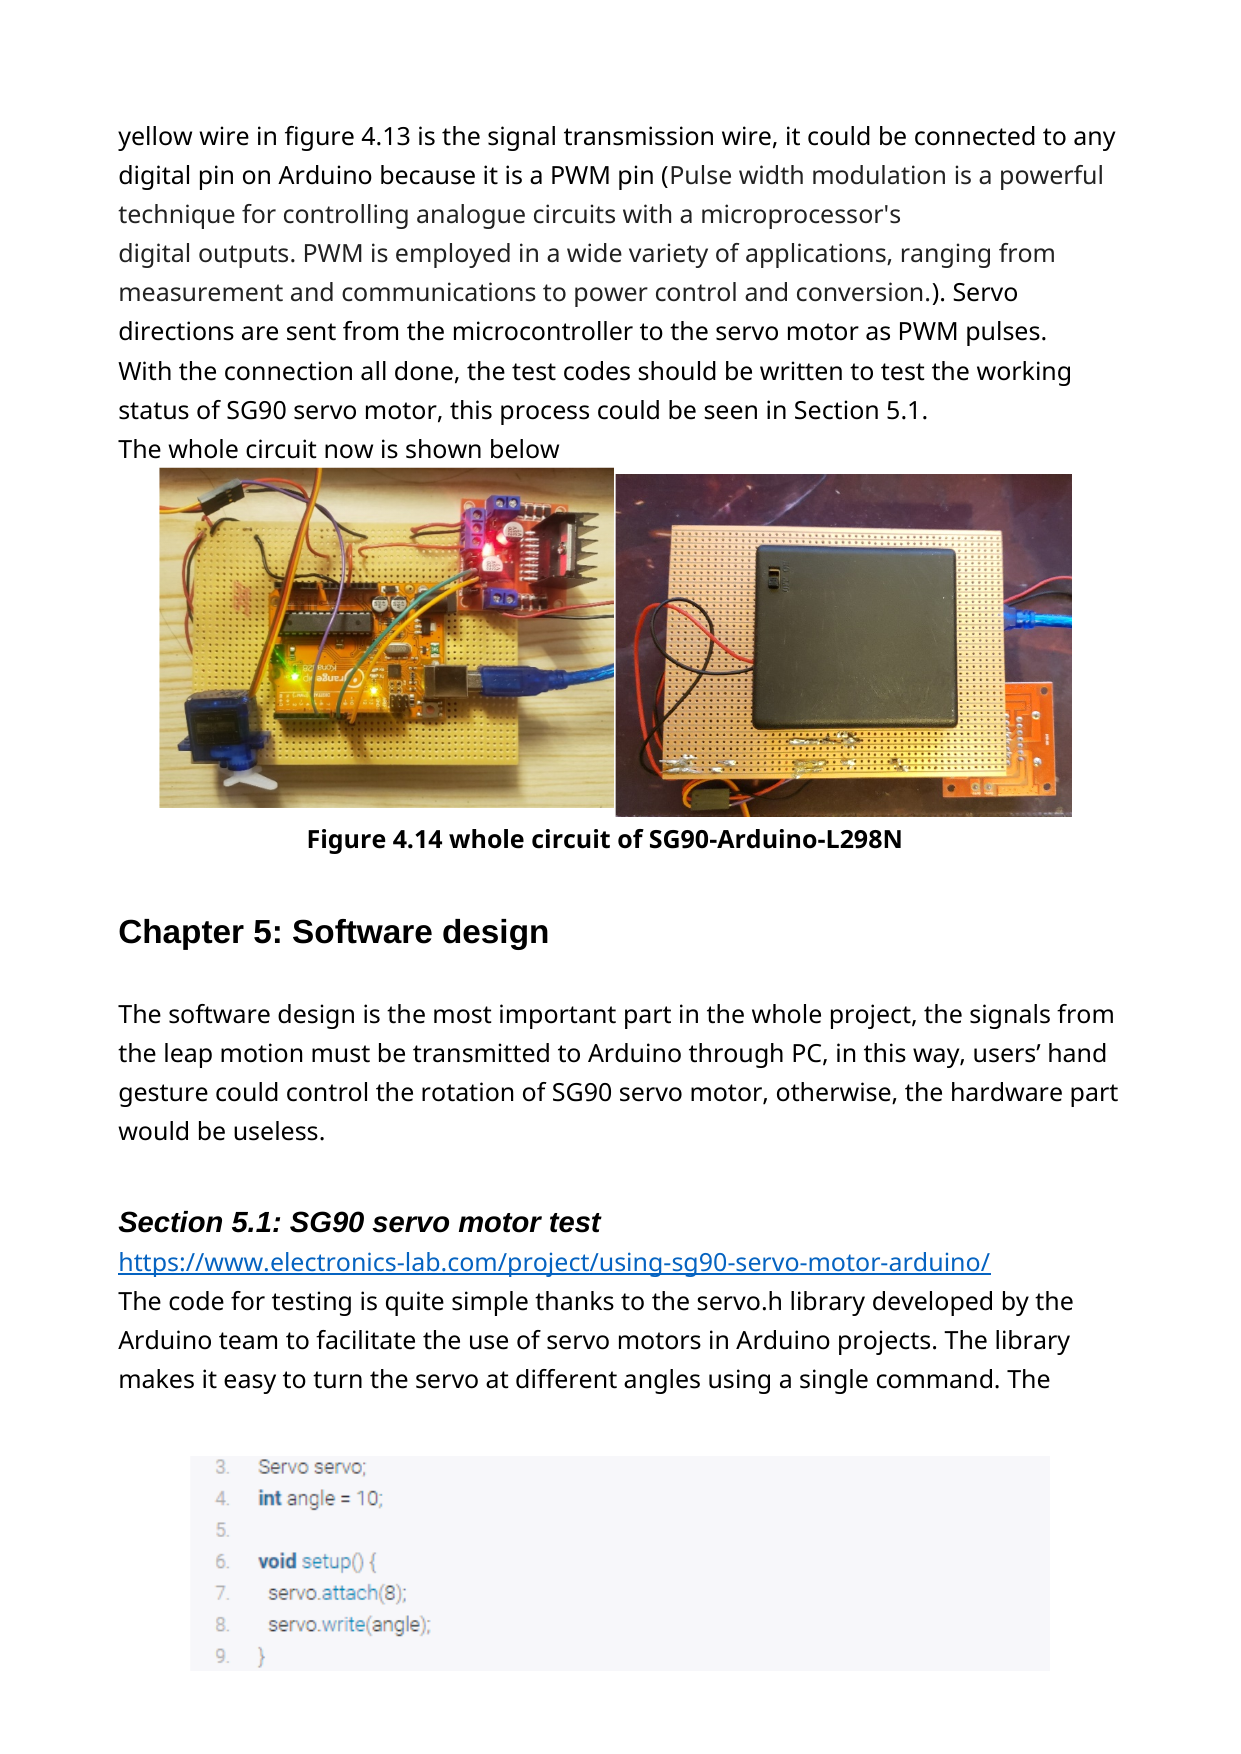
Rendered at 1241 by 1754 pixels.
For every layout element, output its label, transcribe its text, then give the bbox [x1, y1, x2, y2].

text The whole circuit now is shown below [118, 431, 1122, 466]
picture [190, 1456, 1050, 1671]
subtitle Chapter 5: Software design [118, 913, 1122, 951]
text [118, 118, 1122, 348]
text The software design is the most important part in the whole project, the signals from the leap motion must be transmitted to Arduino through PC, in this way, users’ hand gesture could control the rotation of SG90 servo motor, otherwise, the hardware part would be useless. [118, 996, 1122, 1148]
picture [160, 468, 614, 808]
text With the connection all done, the test codes should be written to test the working status of SG90 servo motor, this process could be seen in Section 5.1. [118, 353, 1122, 426]
subtitle Section 5.1: SG90 servo motor test [118, 1205, 1122, 1238]
picture [615, 474, 1072, 817]
text https://www.electronics-lab.com/project/using-sg90-servo-motor-arduino/ [118, 1244, 1122, 1279]
